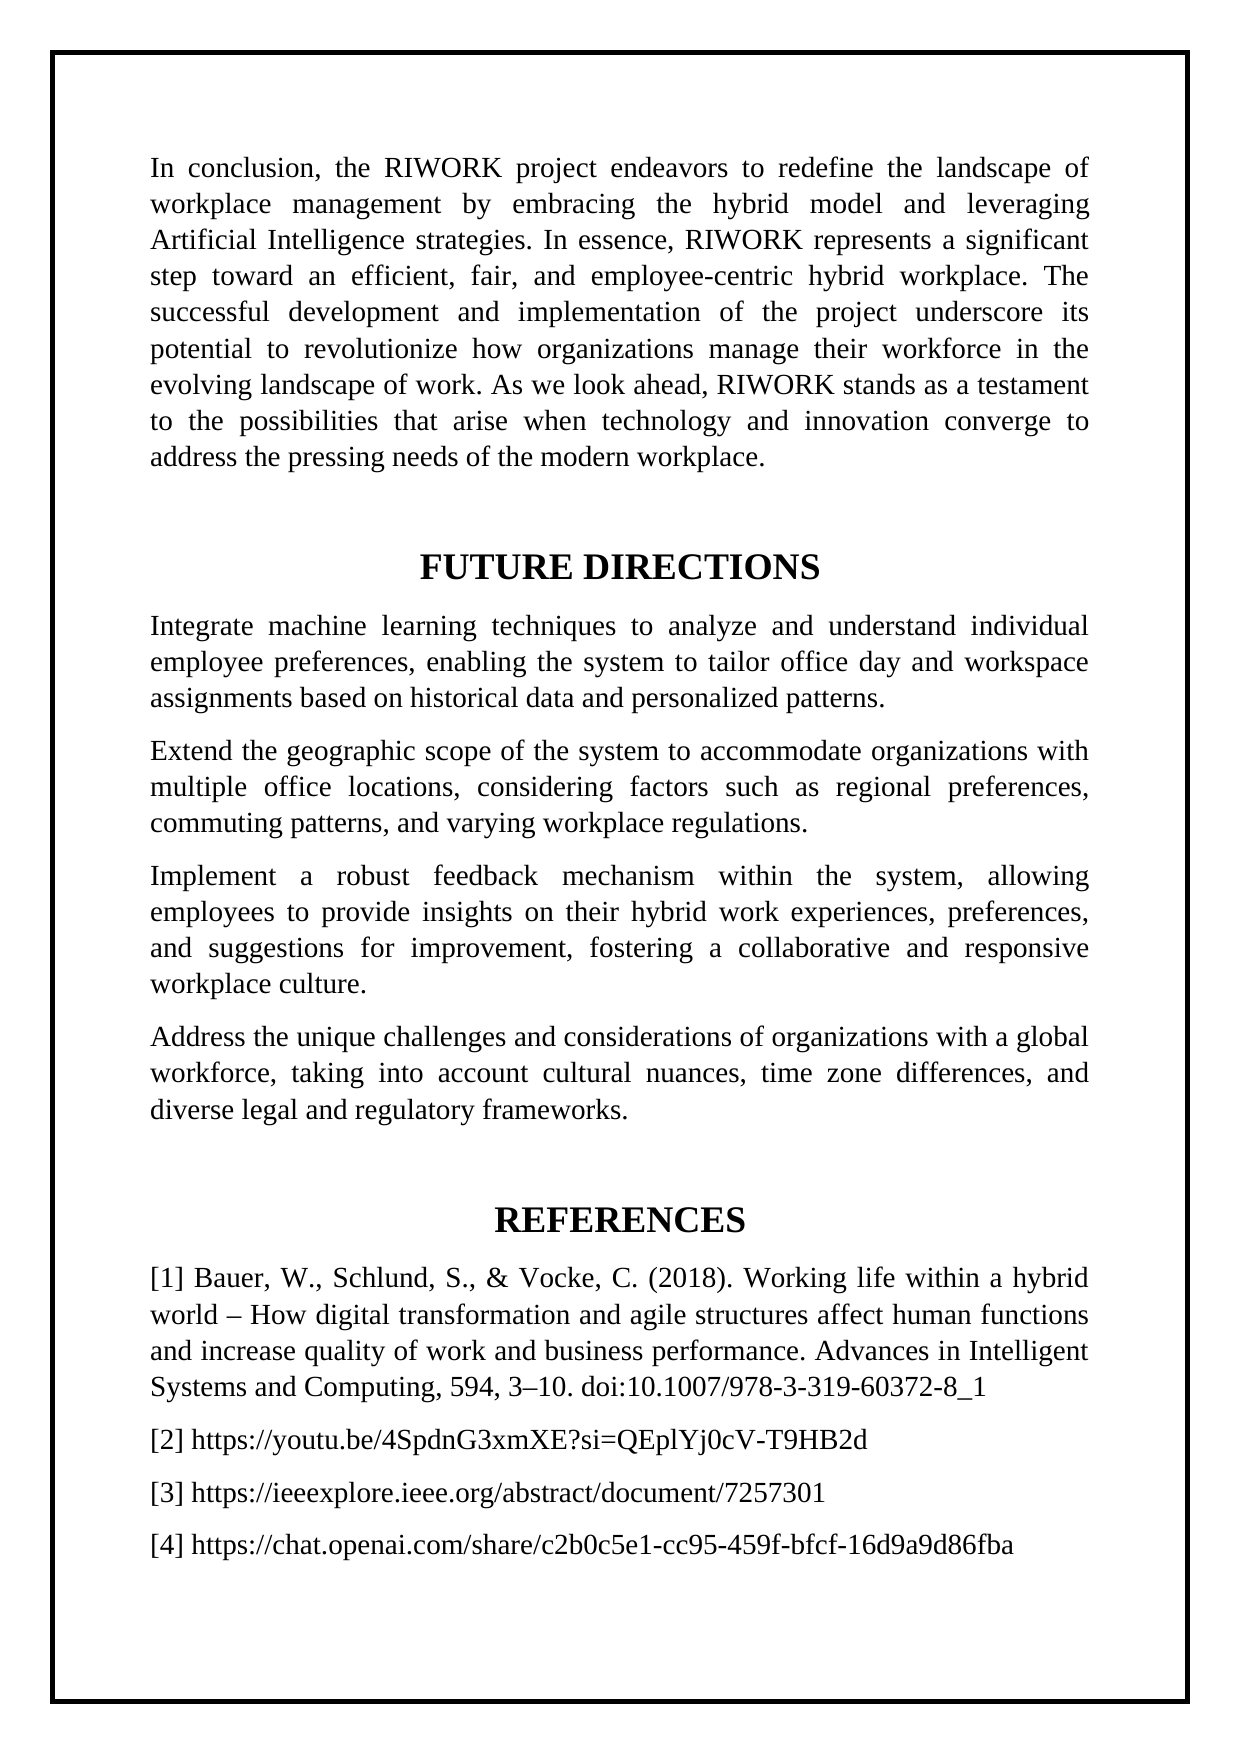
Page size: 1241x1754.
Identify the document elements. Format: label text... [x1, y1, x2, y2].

text FUTURE DIRECTIONS [150, 545, 1090, 588]
text REFERENCES [150, 1197, 1090, 1241]
text [2] https://youtu.be/4SpdnG3xmXE?si=QEplYj0cV-T9HB2d [150, 1422, 1090, 1455]
text [3] https://ieeexplore.ieee.org/abstract/document/7257301 [150, 1475, 1090, 1508]
text Extend the geographic scope of the system to accommodate organizations with multiple office locations, considering factors such as regional preferences, commuting patterns, and varying workplace regulations. [150, 733, 1090, 839]
text [1] Bauer, W., Schlund, S., & Vocke, C. (2018). Working life within a hybrid world – How digital transformation and agile structures affect human functions and increase quality of work and business performance. Advances in Intelligent Systems and Computing, 594, 3–10. doi:10.1007/978-3-319-60372-8_1 [150, 1261, 1090, 1403]
text In conclusion, the RIWORK project endeavors to redefine the landscape of workplace management by embracing the hybrid model and leveraging Artificial Intelligence strategies. In essence, RIWORK represents a significant step toward an efficient, fair, and employee-centric hybrid workplace. The successful development and implementation of the project underscore its potential to revolutionize how organizations manage their workforce in the evolving landscape of work. As we look ahead, RIWORK stands as a testament to the possibilities that arise when technology and innovation converge to address the pressing needs of the modern workplace. [150, 150, 1090, 473]
text [4] https://chat.openai.com/share/c2b0c5e1-cc95-459f-bfcf-16d9a9d86fba [150, 1527, 1090, 1561]
text Integrate machine learning techniques to analyze and understand individual employee preferences, enabling the system to tailor office day and workspace assignments based on historical data and personalized patterns. [150, 608, 1090, 714]
text Implement a robust feedback mechanism within the system, allowing employees to provide insights on their hybrid work experiences, preferences, and suggestions for improvement, fostering a collaborative and responsive workplace culture. [150, 858, 1090, 1000]
text Address the unique challenges and considerations of organizations with a global workforce, taking into account cultural nuances, time zone differences, and diverse legal and regulatory frameworks. [150, 1019, 1090, 1125]
